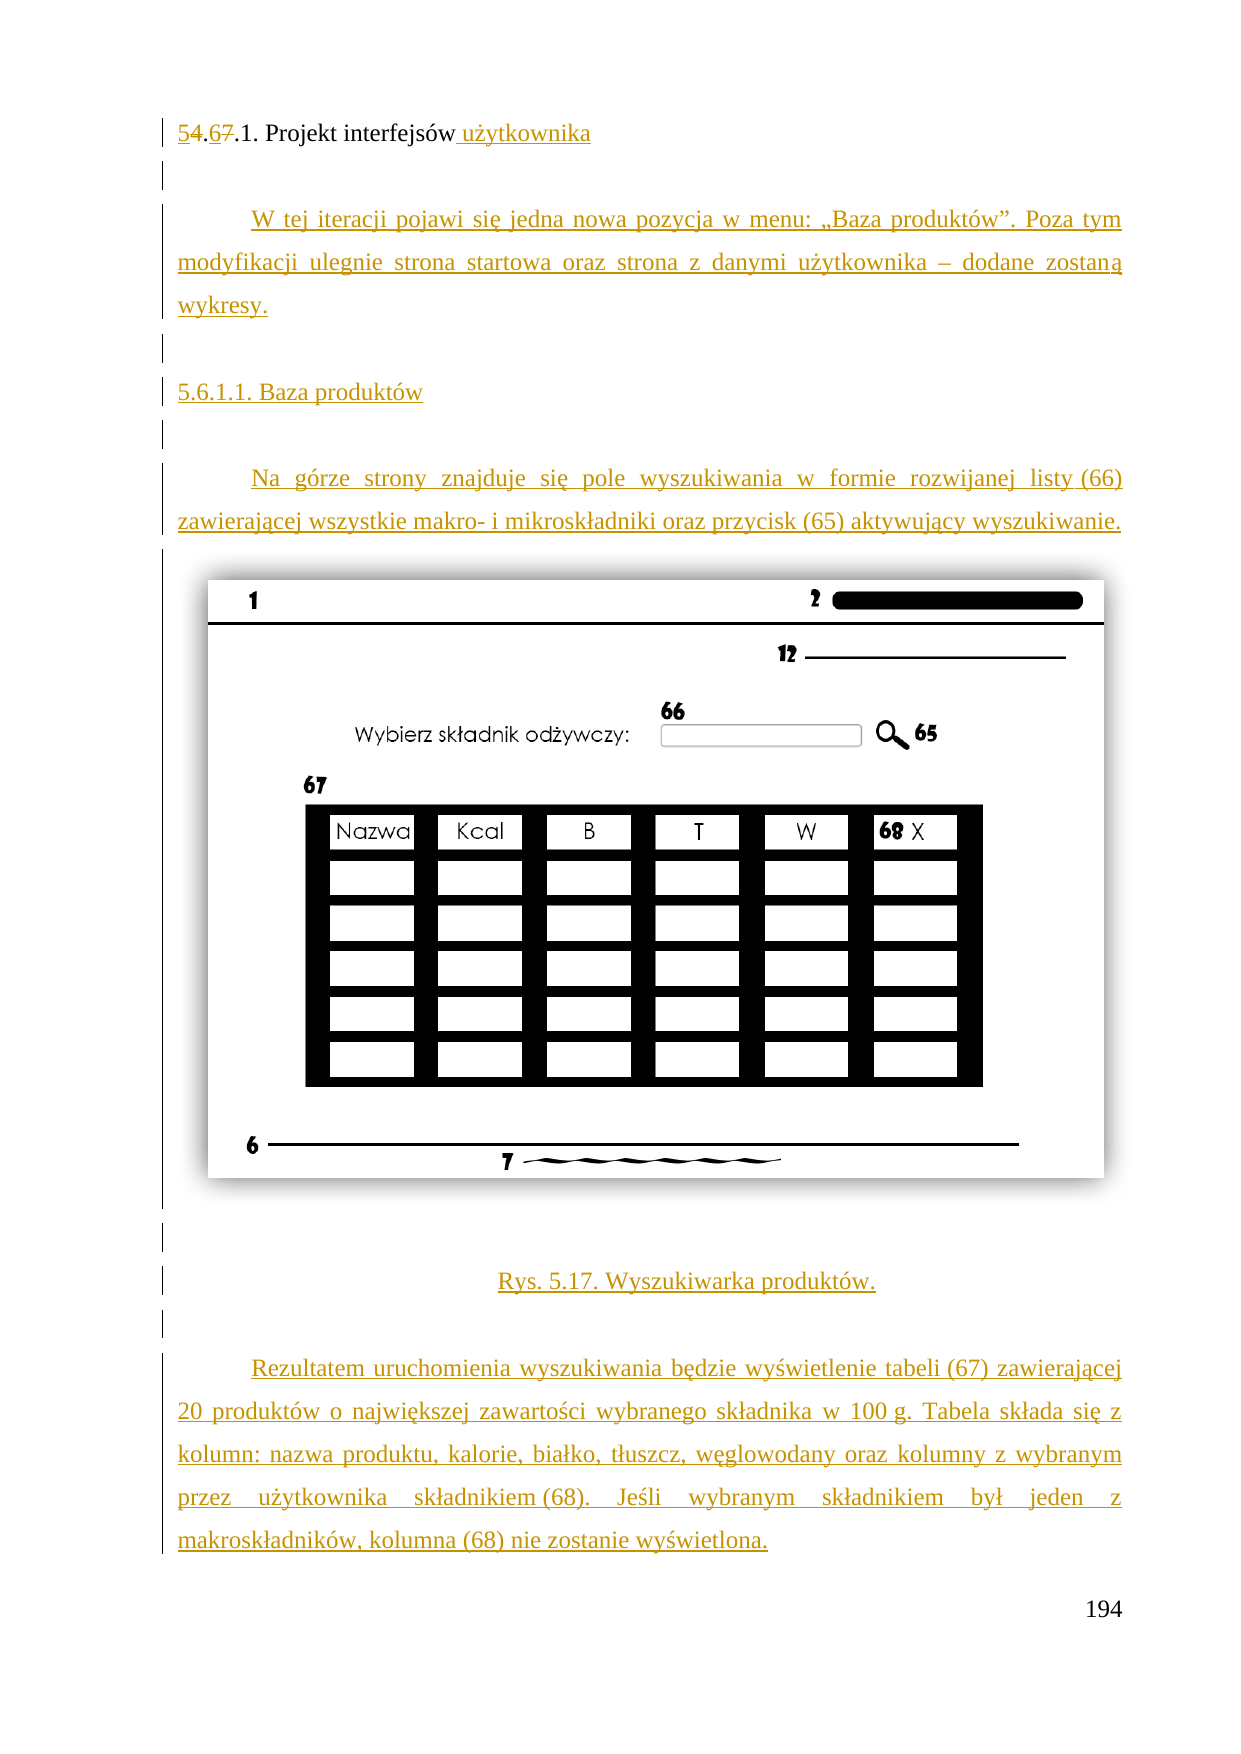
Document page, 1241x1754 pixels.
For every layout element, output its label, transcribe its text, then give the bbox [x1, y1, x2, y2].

picture [208, 580, 1104, 1178]
subtitle ..1. Projekt interfejsów [177, 118, 1122, 147]
